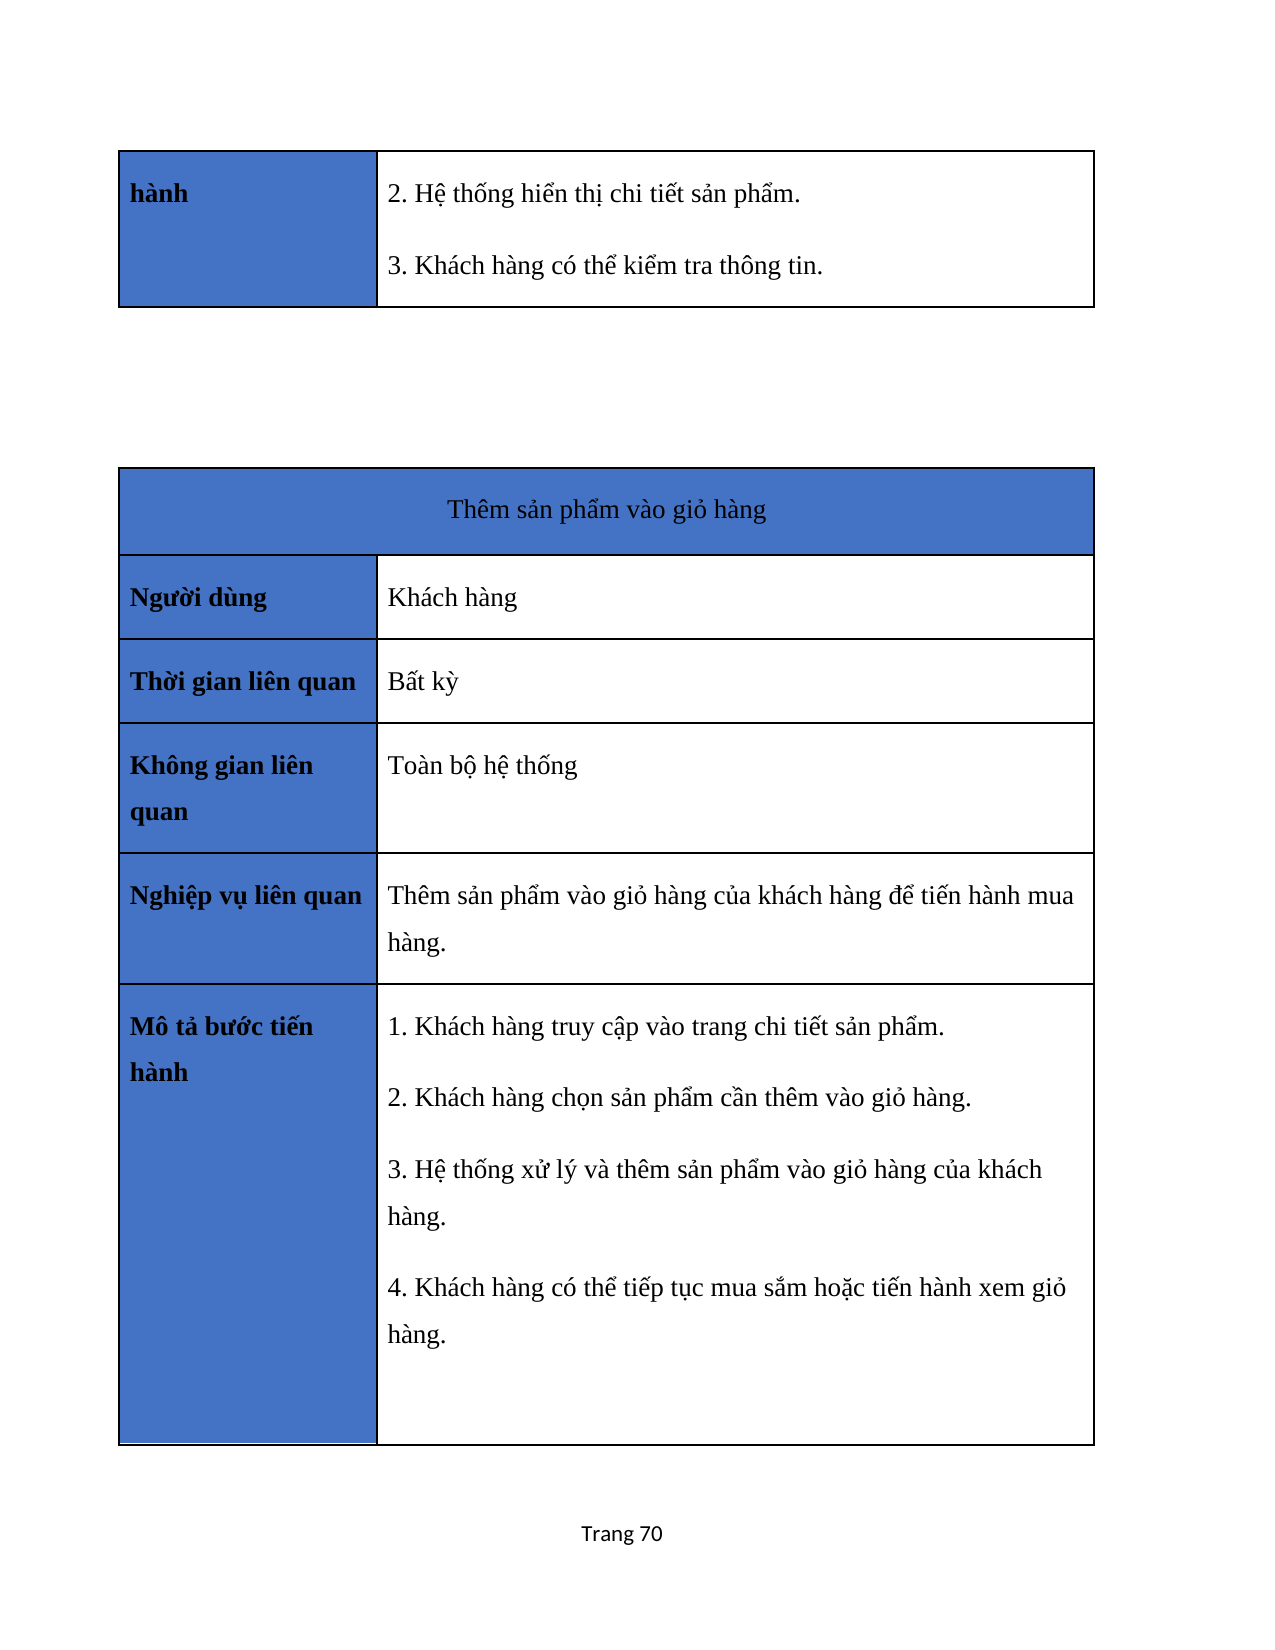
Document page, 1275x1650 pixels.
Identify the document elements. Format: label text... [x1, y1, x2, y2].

table_cell Người dùng [120, 556, 376, 638]
table_cell Bất kỳ [378, 640, 1093, 722]
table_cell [120, 152, 376, 306]
table_cell Không gian liên quan [120, 724, 376, 852]
table_cell Khách hàng [378, 556, 1093, 638]
table_cell 1. Khách hàng truy cập vào trang chi tiết sản phẩm. 2. Khách hàng chọn sản phẩm cần thêm vào giỏ hàng. 3. Hệ thống xử lý và thêm sản phẩm vào giỏ hàng của khách hàng. 4. Khách hàng có thể tiếp tục mua sắm hoặc tiến hành xem giỏ hàng. [378, 985, 1093, 1443]
table_cell Thời gian liên quan [120, 640, 376, 722]
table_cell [378, 152, 1093, 306]
table_cell Toàn bộ hệ thống [378, 724, 1093, 852]
table_cell Mô tả bước tiến hành [120, 985, 376, 1443]
table_cell Nghiệp vụ liên quan [120, 854, 376, 983]
table_cell Thêm sản phẩm vào giỏ hàng của khách hàng để tiến hành mua hàng. [378, 854, 1093, 983]
table_header Thêm sản phẩm vào giỏ hàng [120, 469, 1093, 554]
